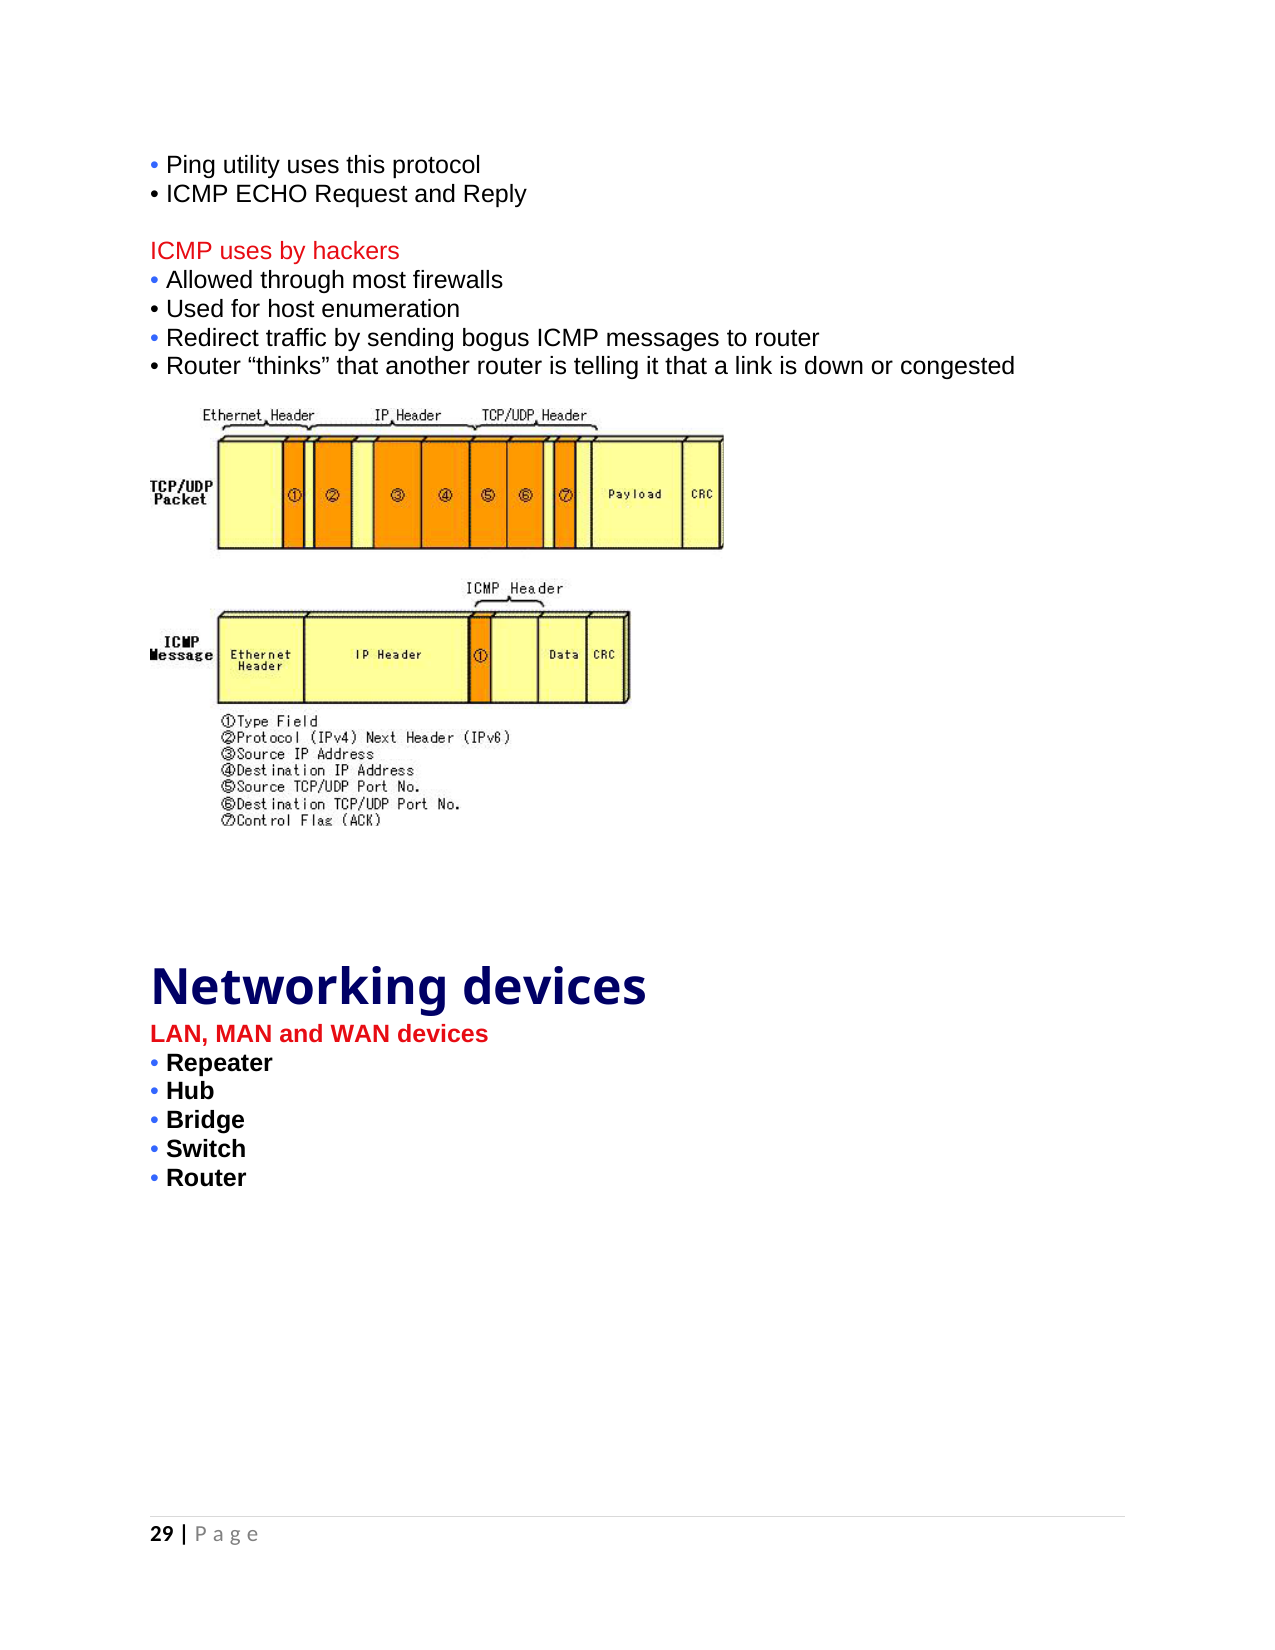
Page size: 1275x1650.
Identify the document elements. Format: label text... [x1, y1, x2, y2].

text • Bridge [150, 1105, 1125, 1134]
text LAN, MAN and WAN devices [150, 1019, 1125, 1047]
text • Allowed through most firewalls [150, 265, 1125, 294]
text • ICMP ECHO Request and Reply [150, 179, 1125, 207]
text • Ping utility uses this protocol [150, 150, 1125, 179]
text • Router “thinks” that another router is telling it that a link is down or congested [150, 351, 1125, 380]
text • Repeater [150, 1047, 1125, 1076]
text • Hub [150, 1076, 1125, 1105]
text • Switch [150, 1134, 1125, 1162]
text ICMP uses by hackers [150, 236, 1125, 265]
text • Used for host enumeration [150, 294, 1125, 322]
text • Redirect traffic by sending bogus ICMP messages to router [150, 322, 1125, 351]
text Networking devices [150, 951, 1125, 1019]
text • Router [150, 1162, 1125, 1191]
